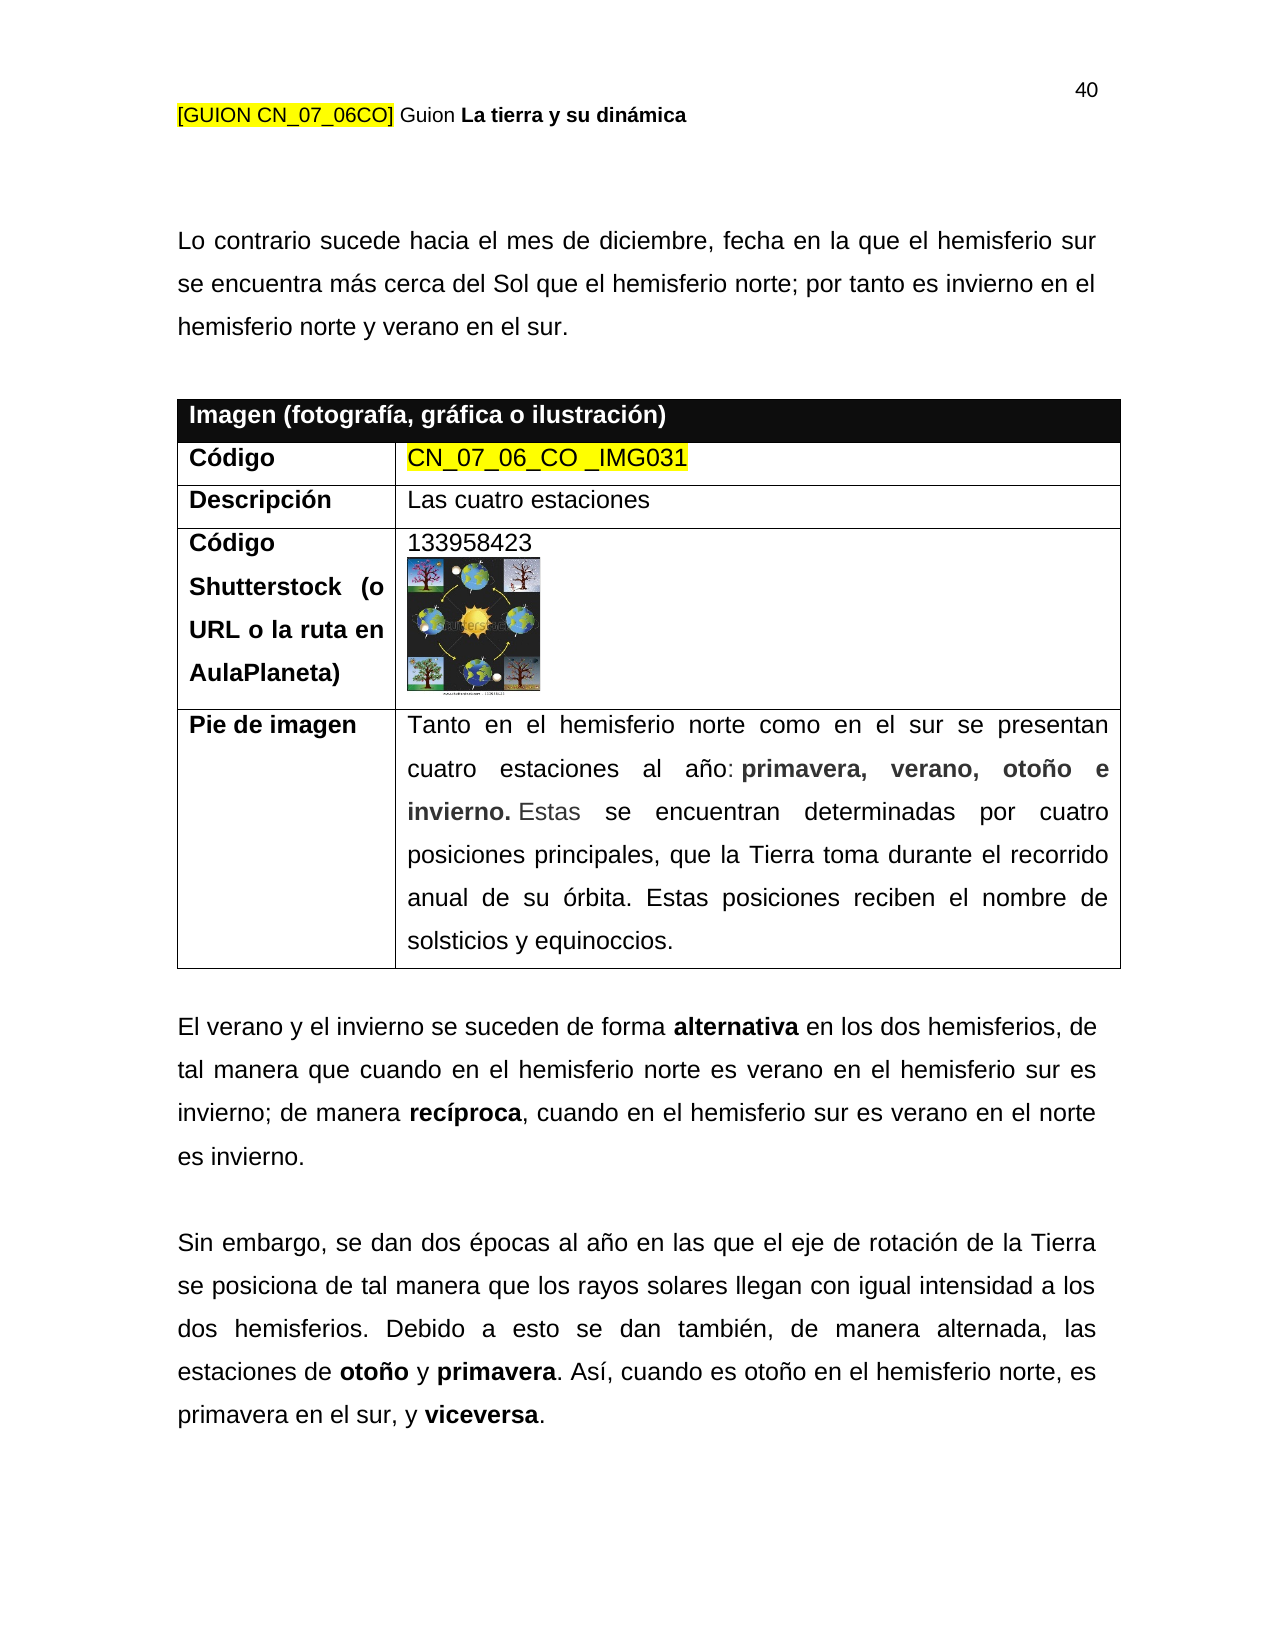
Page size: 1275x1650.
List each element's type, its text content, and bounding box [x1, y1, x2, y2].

table_cell 133958423 [396, 529, 1120, 709]
text Sin embargo, se dan dos épocas al año en las que el eje de rotación de la Tierra se posiciona de tal manera que los rayos solares llegan con igual intensidad a los dos hemisferios. Debido a esto se dan también, de manera alternada, las estaciones de otoño y primavera. Así, cuando es otoño en el hemisferio norte, es primavera en el sur, y viceversa. [177, 1228, 1098, 1429]
table_cell Descripción [178, 486, 395, 527]
table_cell Código Shutterstock (o URL o la ruta en AulaPlaneta) [178, 529, 395, 709]
table_cell Pie de imagen [178, 710, 395, 968]
text El verano y el invierno se suceden de forma alternativa en los dos hemisferios, de tal manera que cuando en el hemisferio norte es verano en el hemisferio sur es invierno; de manera recíproca, cuando en el hemisferio sur es verano en el norte es invierno. [177, 1012, 1098, 1170]
text Lo contrario sucede hacia el mes de diciembre, fecha en la que el hemisferio sur se encuentra más cerca del Sol que el hemisferio norte; por tanto es invierno en el hemisferio norte y verano en el sur. [177, 226, 1098, 341]
table_header Imagen (fotografía, gráfica o ilustración) [178, 400, 1120, 442]
table_cell CN_07_06_CO _IMG031 [396, 443, 1120, 484]
table_cell Código [178, 443, 395, 484]
picture [407, 557, 540, 697]
table_cell Las cuatro estaciones [396, 486, 1120, 527]
table_cell Tanto en el hemisferio norte como en el sur se presentan cuatro estaciones al año: primavera, verano, otoño e invierno. Estas se encuentran determinadas por cuatro posiciones principales, que la Tierra toma durante el recorrido anual de su órbita. Estas posiciones reciben el nombre de solsticios y equinoccios. [396, 710, 1120, 968]
